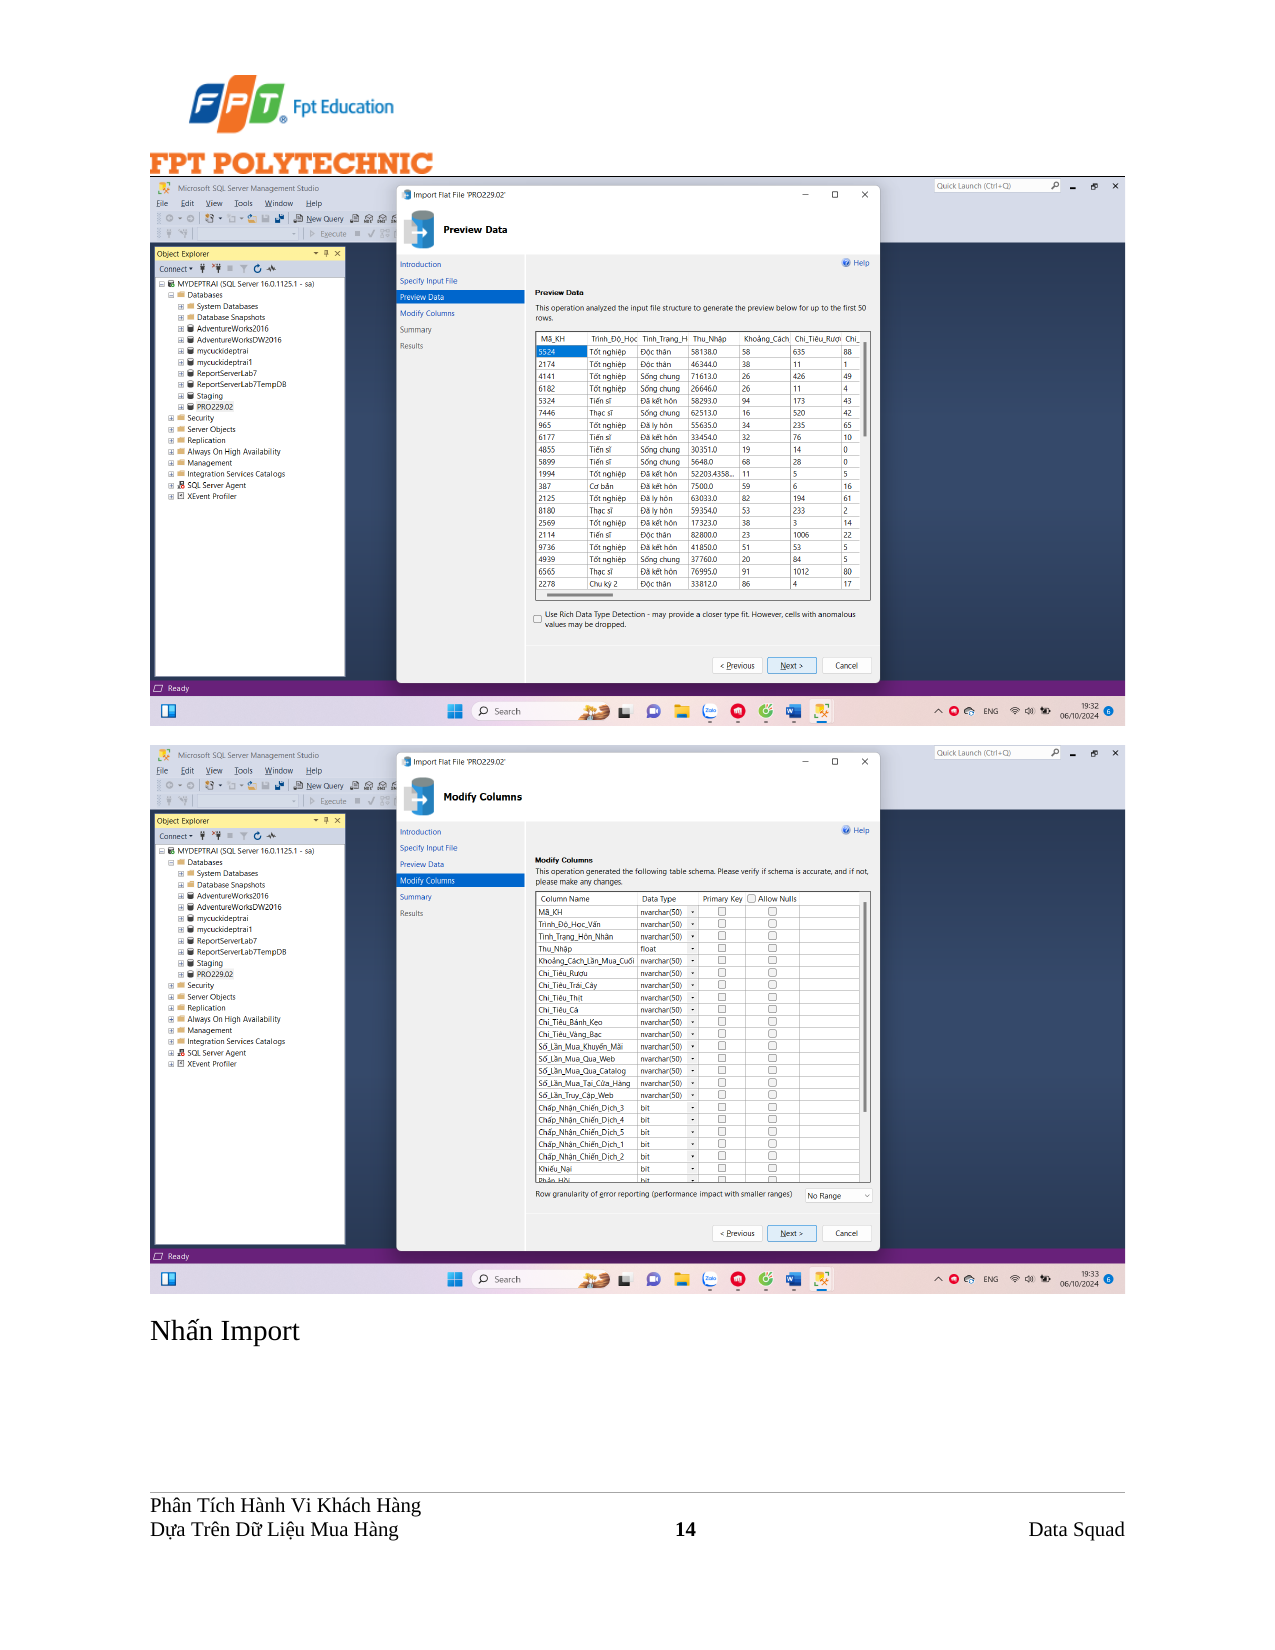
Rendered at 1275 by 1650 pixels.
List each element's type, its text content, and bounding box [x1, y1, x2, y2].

text Nhấn Import [150, 1313, 1125, 1346]
picture [150, 745, 1125, 1294]
picture [150, 177, 1125, 726]
picture [150, 75, 436, 174]
